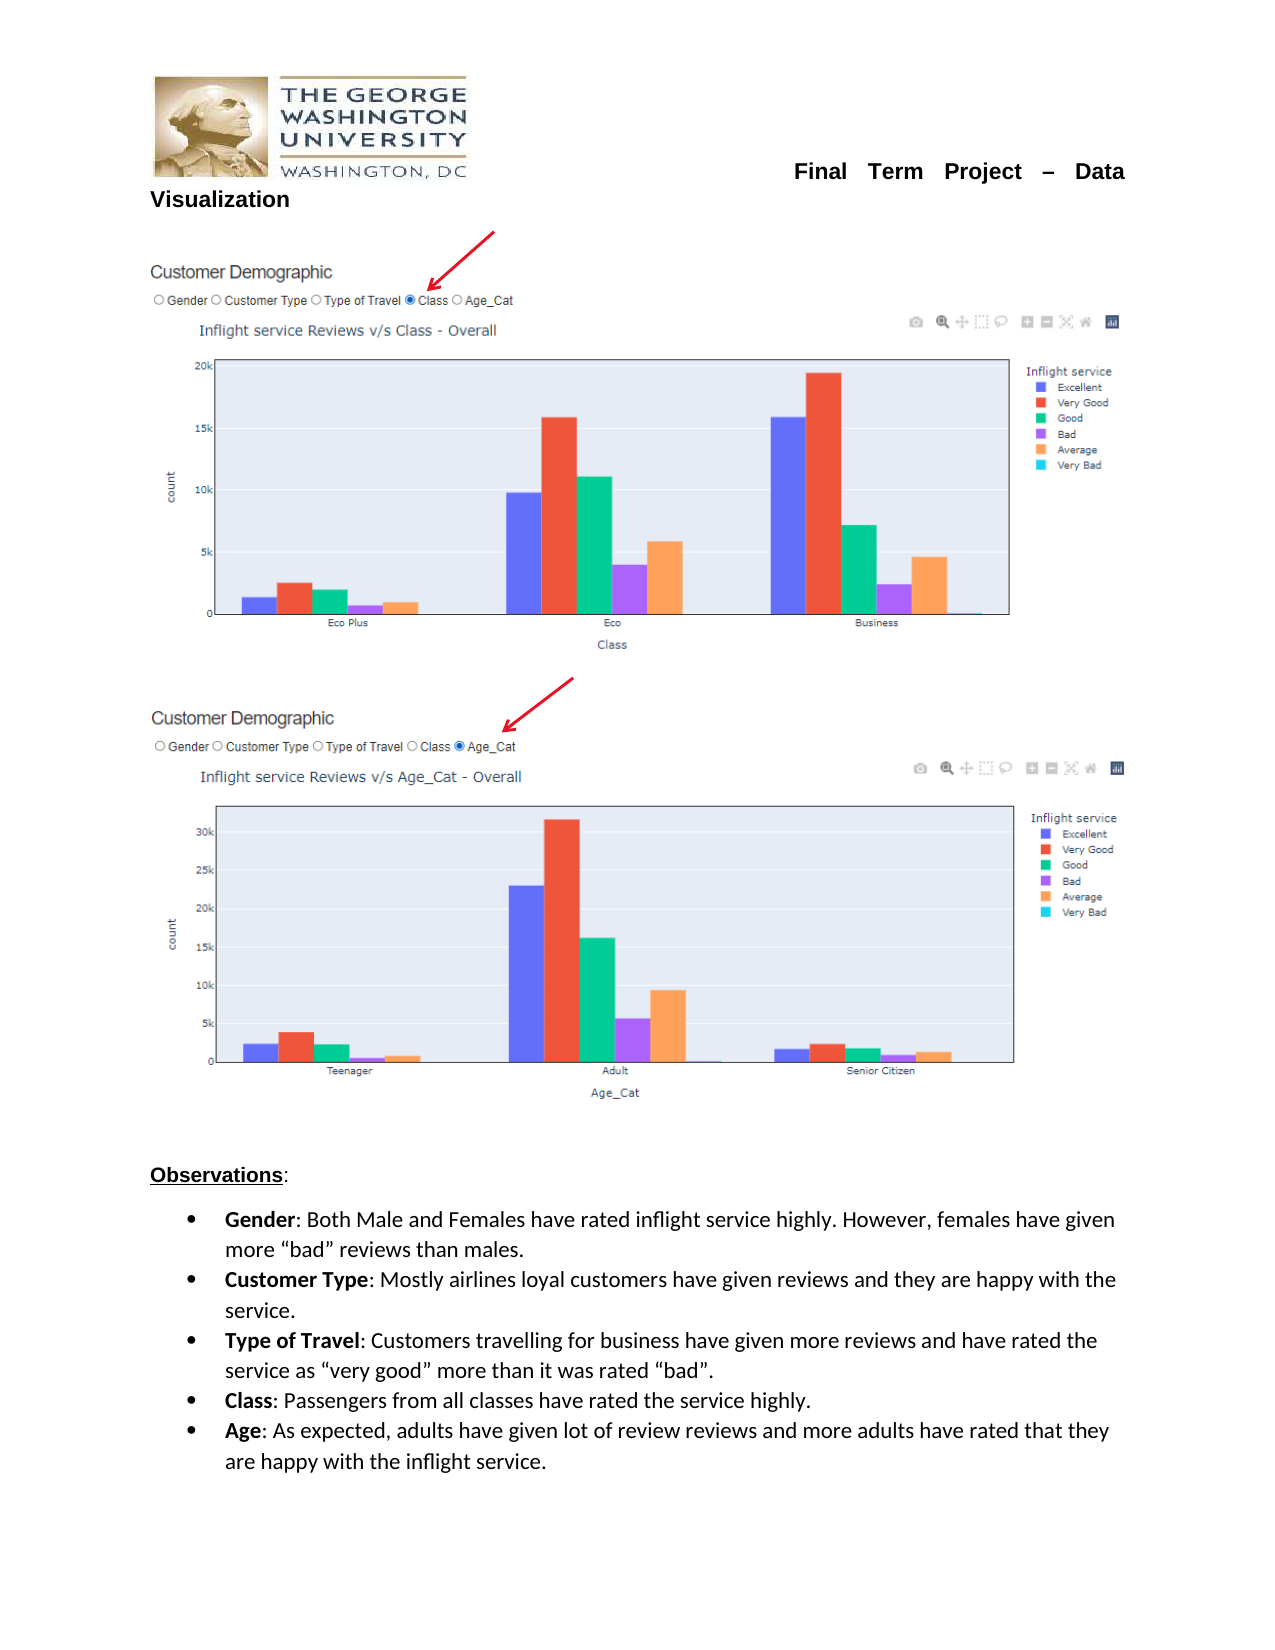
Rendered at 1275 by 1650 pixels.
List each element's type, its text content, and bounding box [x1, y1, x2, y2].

list Age: As expected, adults have given lot of review reviews and more adults have rated that they are happy with the inflight service. [187, 1417, 1125, 1475]
list Customer Type: Mostly airlines loyal customers have given reviews and they are happy with the service. [187, 1266, 1125, 1324]
list Gender: Both Male and Females have rated inflight service highly. However, females have given more “bad” reviews than males. [187, 1205, 1125, 1263]
text Observations: [150, 1163, 1125, 1187]
list Class: Passengers from all classes have rated the service highly. [187, 1386, 1125, 1414]
picture [150, 261, 1125, 659]
list Type of Travel: Customers travelling for business have given more reviews and have rated the service as “very good” more than it was rated “bad”. [187, 1326, 1125, 1384]
picture [150, 707, 1125, 1102]
